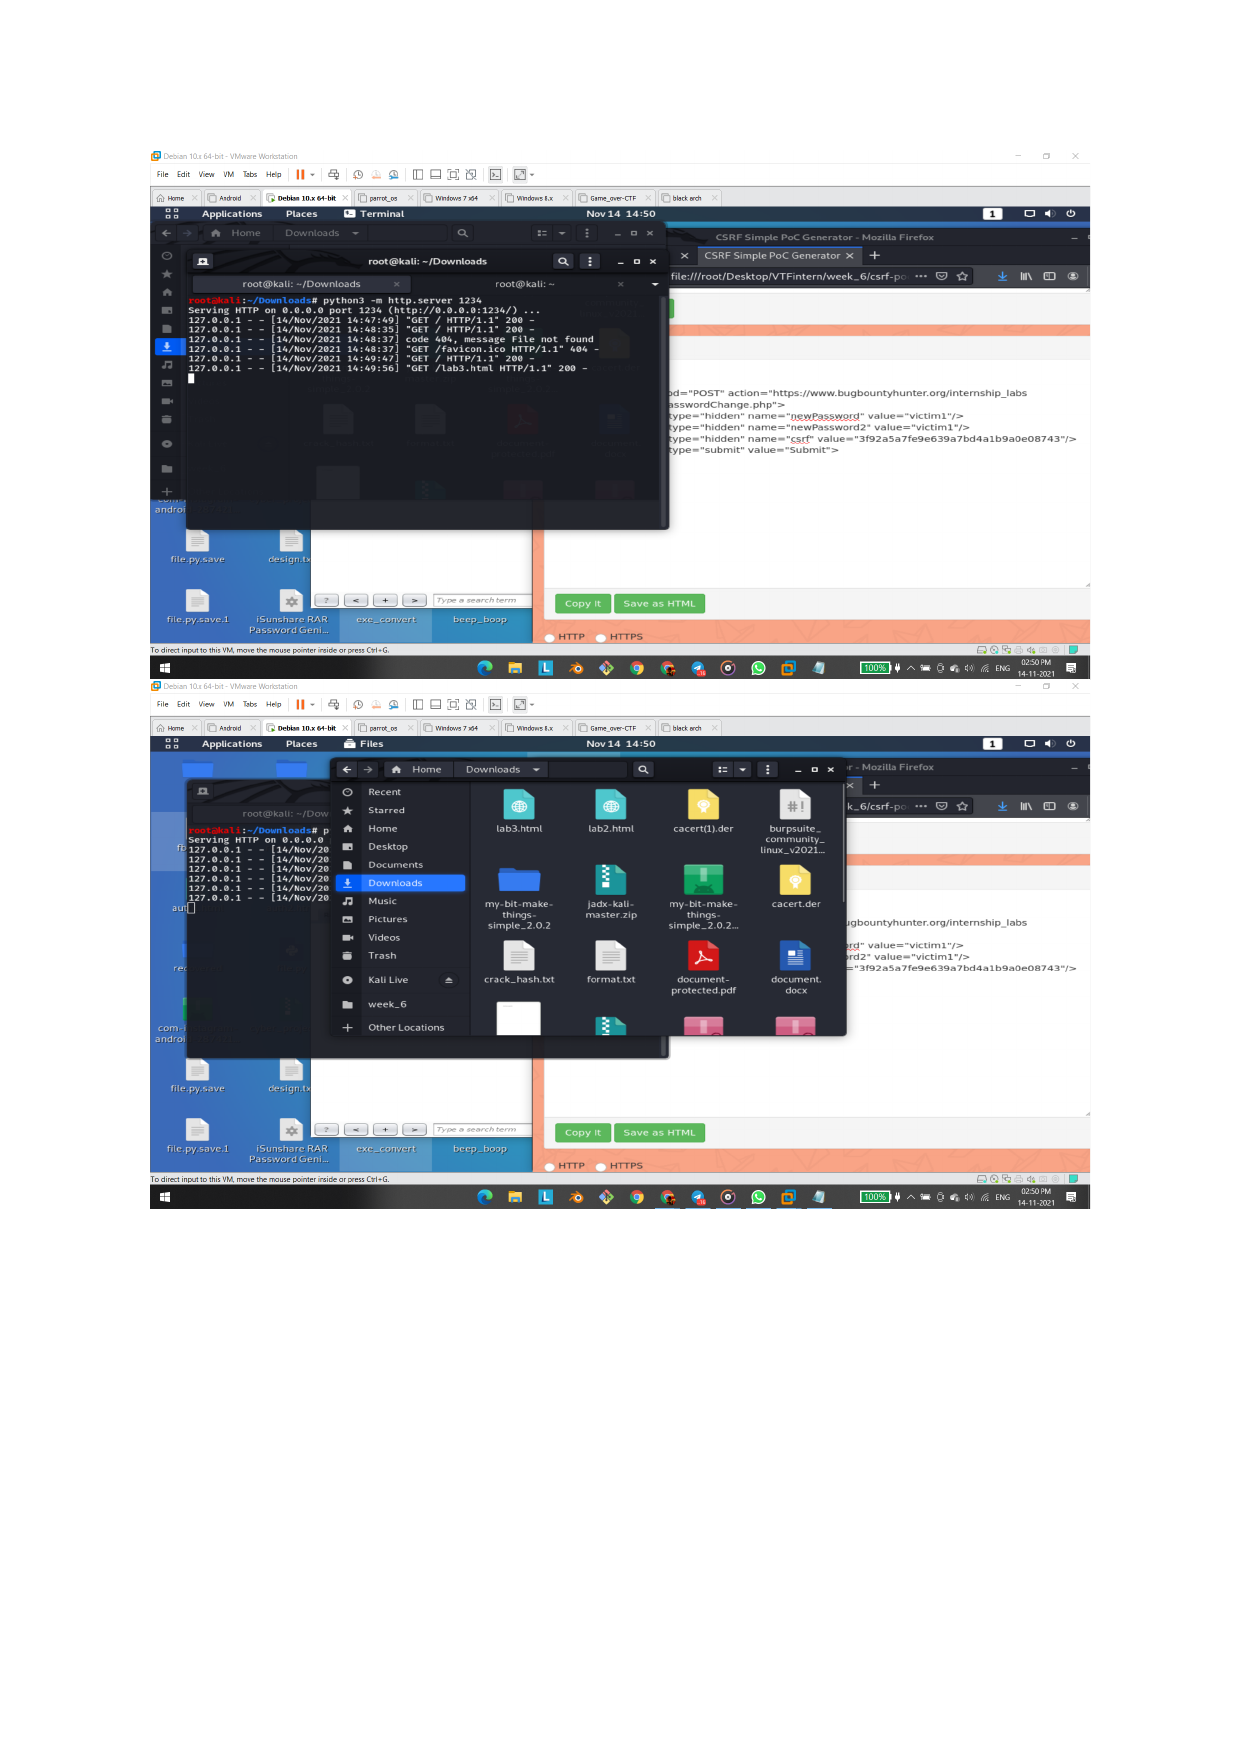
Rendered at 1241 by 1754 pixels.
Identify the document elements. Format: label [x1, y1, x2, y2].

picture [150, 150, 1091, 1209]
